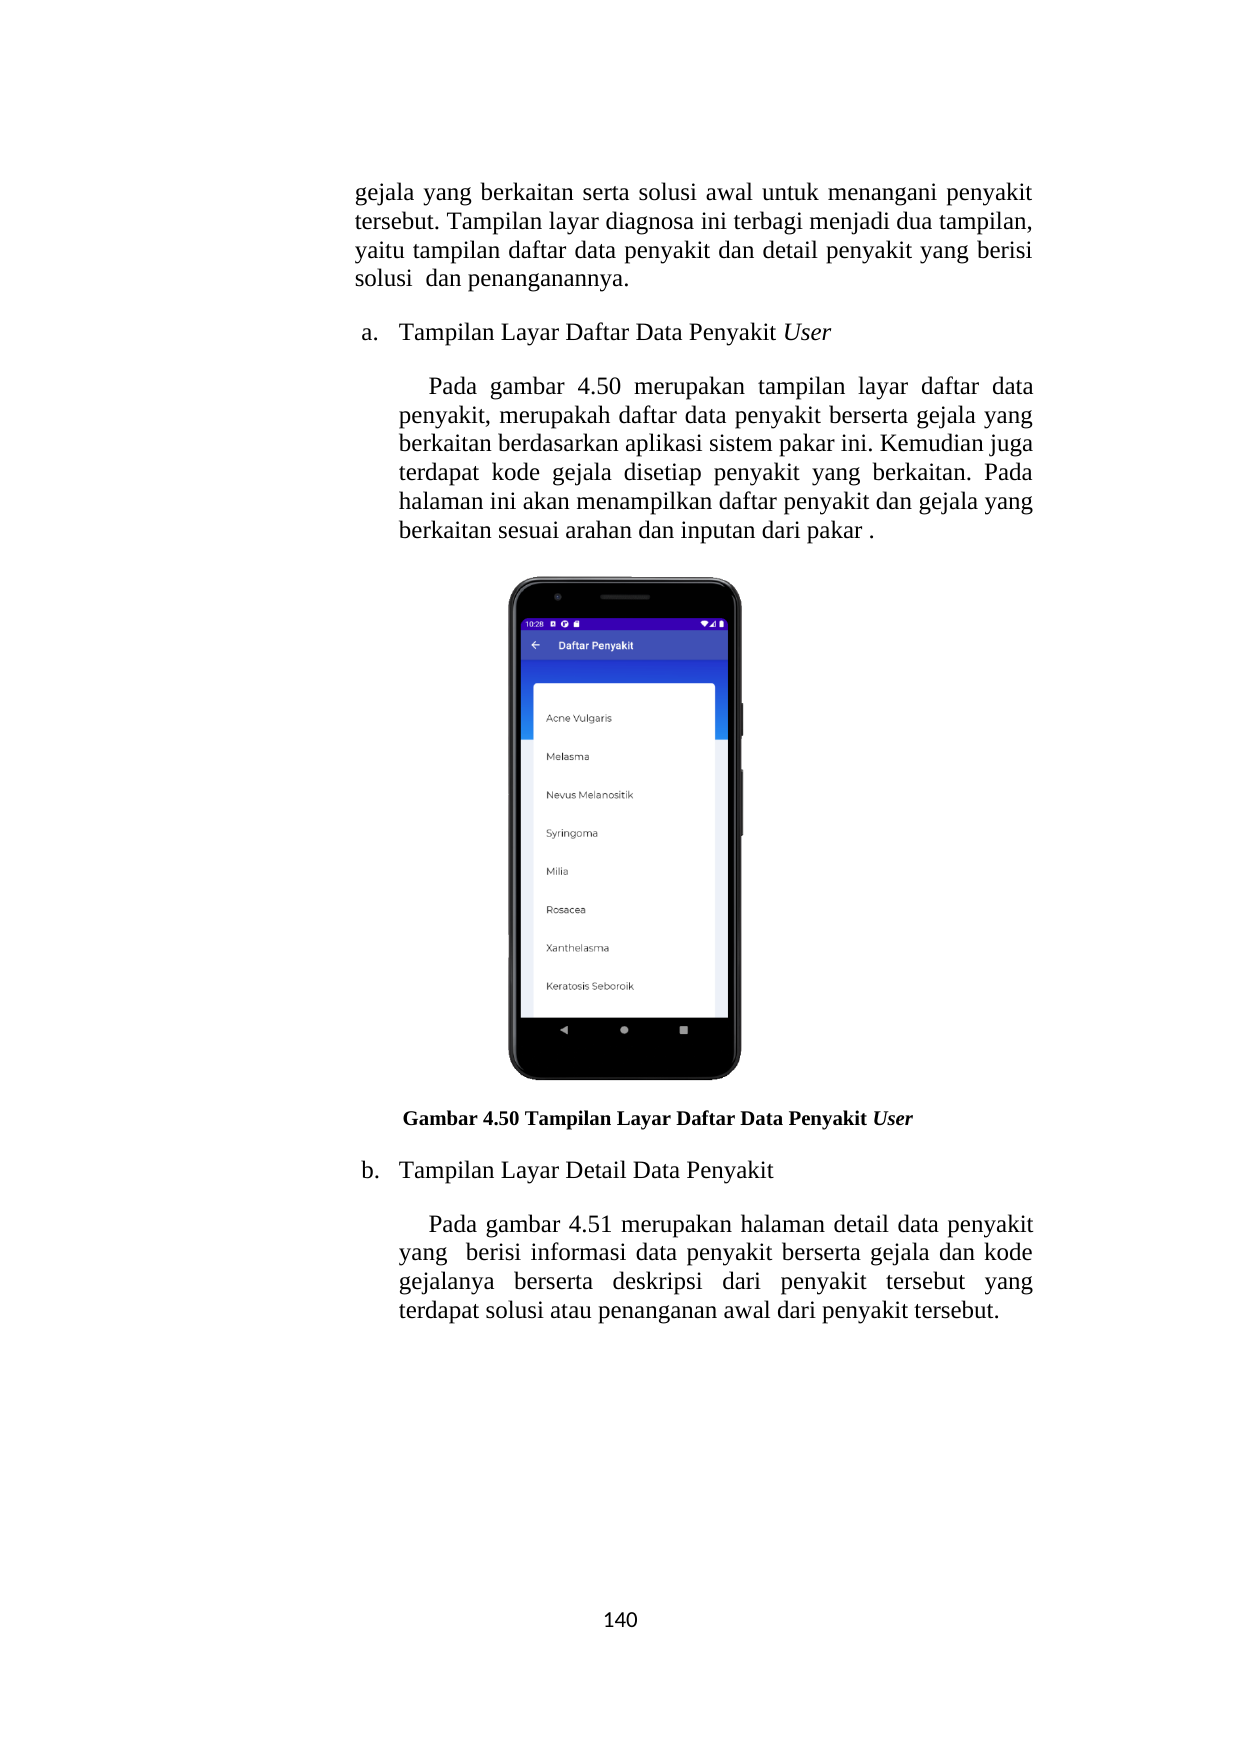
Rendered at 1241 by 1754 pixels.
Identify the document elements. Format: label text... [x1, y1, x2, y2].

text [354, 177, 1033, 292]
picture [502, 568, 744, 1081]
text Pada gambar 4.50 merupakan tampilan layar daftar data penyakit, merupakah daftar data penyakit berserta gejala yang berkaitan berdasarkan aplikasi sistem pakar ini. Kemudian juga terdapat kode gejala disetiap penyakit yang berkaitan. Pada halaman ini akan menampilkan daftar penyakit dan gejala yang berkaitan sesuai arahan dan inputan dari pakar . [399, 371, 1033, 543]
text Gambar 4.50 Tampilan Layar Daftar Data Penyakit User [282, 1106, 1033, 1130]
list Tampilan Layar Daftar Data Penyakit User [361, 317, 1033, 346]
text Pada gambar 4.51 merupakan halaman detail data penyakit yang berisi informasi data penyakit berserta gejala dan kode gejalanya berserta deskripsi dari penyakit tersebut yang terdapat solusi atau penanganan awal dari penyakit tersebut. [399, 1209, 1033, 1324]
list Tampilan Layar Detail Data Penyakit [361, 1155, 1033, 1184]
